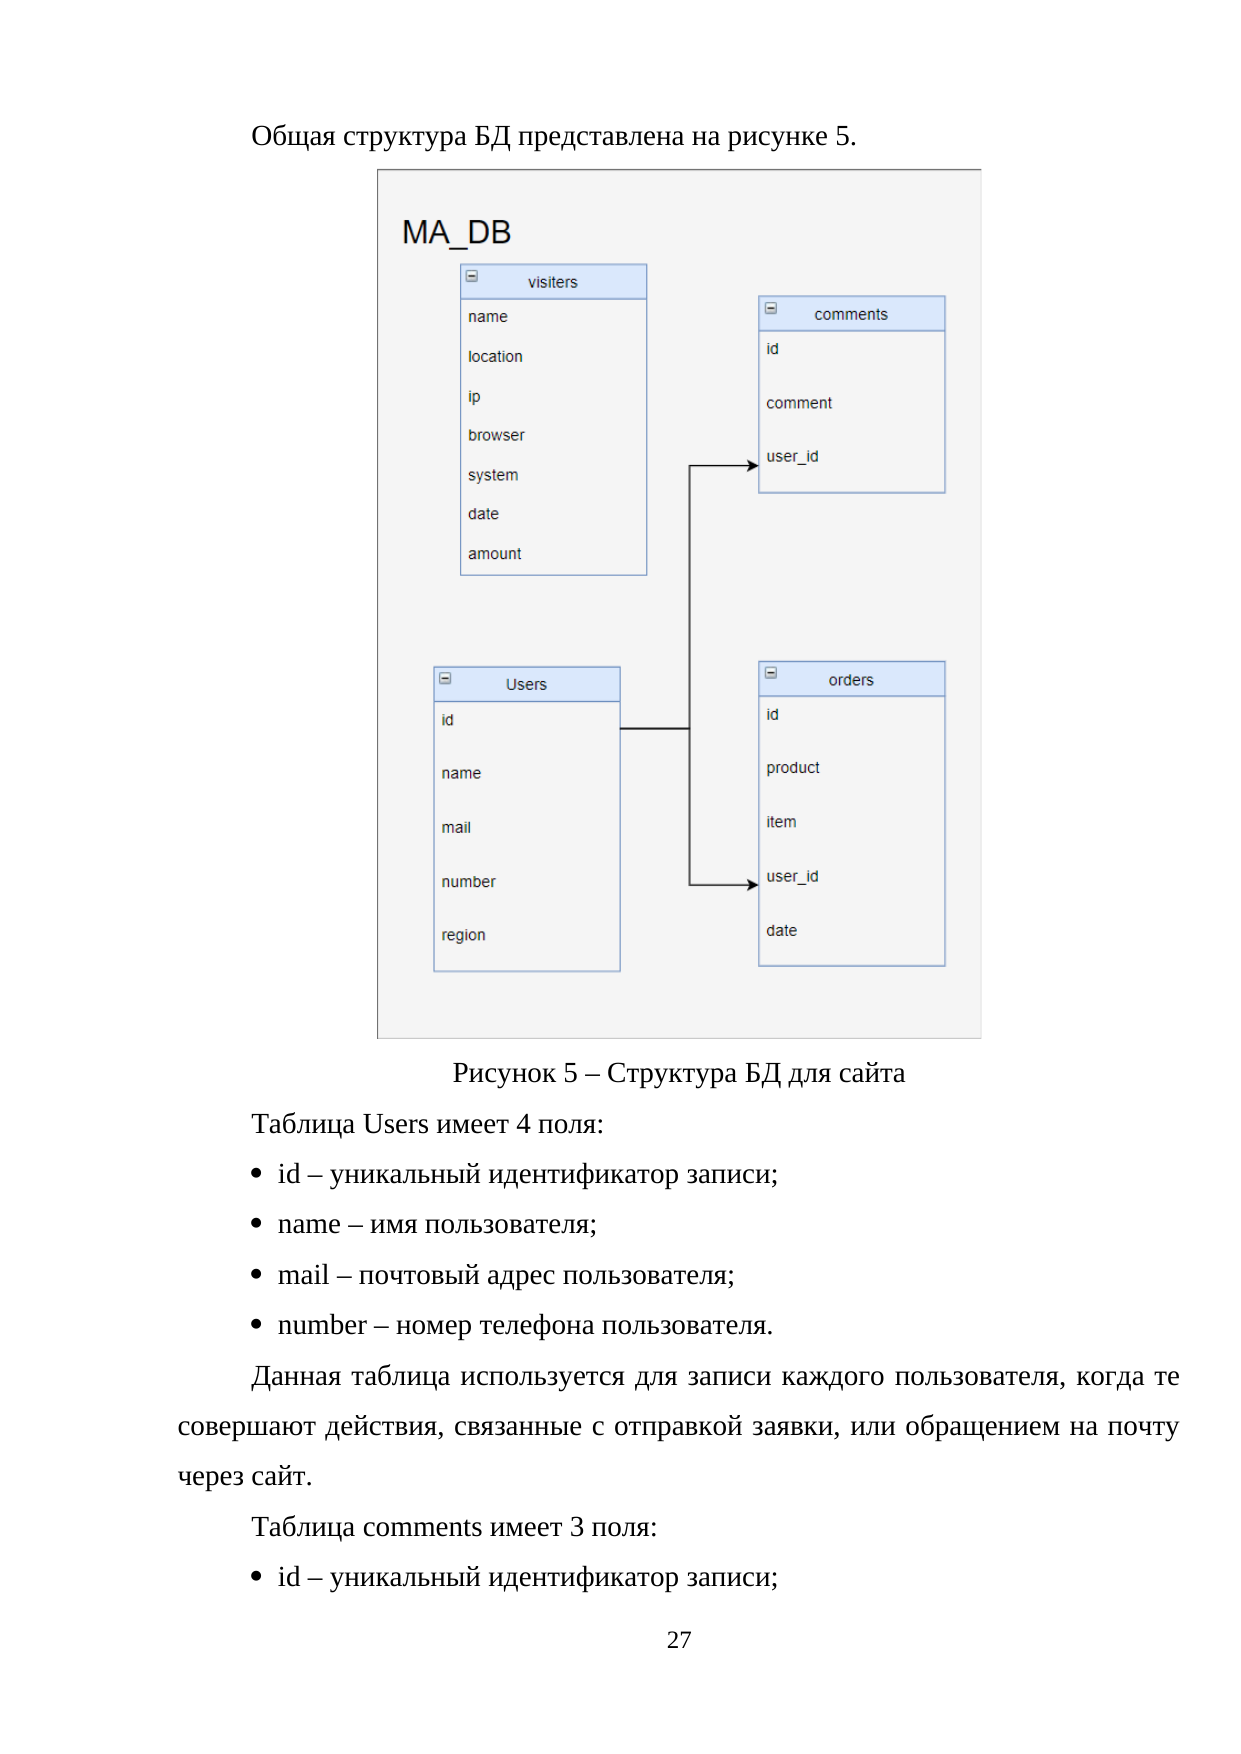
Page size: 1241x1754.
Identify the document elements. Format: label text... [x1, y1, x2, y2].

text Рисунок 5 – Структура БД для сайта [177, 1056, 1181, 1089]
text mail – почтовый адрес пользователя; [177, 1257, 1181, 1291]
text id – уникальный идентификатор записи; [177, 1559, 1181, 1593]
text Таблица Users имеет 4 поля: [177, 1106, 1181, 1139]
picture [377, 168, 982, 1039]
text id – уникальный идентификатор записи; [177, 1156, 1181, 1190]
text number – номер телефона пользователя. [177, 1307, 1181, 1341]
text Таблица comments имеет 3 поля: [177, 1509, 1181, 1542]
text Общая структура БД представлена на рисунке 5. [177, 118, 1181, 152]
text Данная таблица используется для записи каждого пользователя, когда те совершают действия, связанные с отправкой заявки, или обращением на почту через сайт. [177, 1358, 1181, 1492]
text name – имя пользователя; [177, 1207, 1181, 1240]
